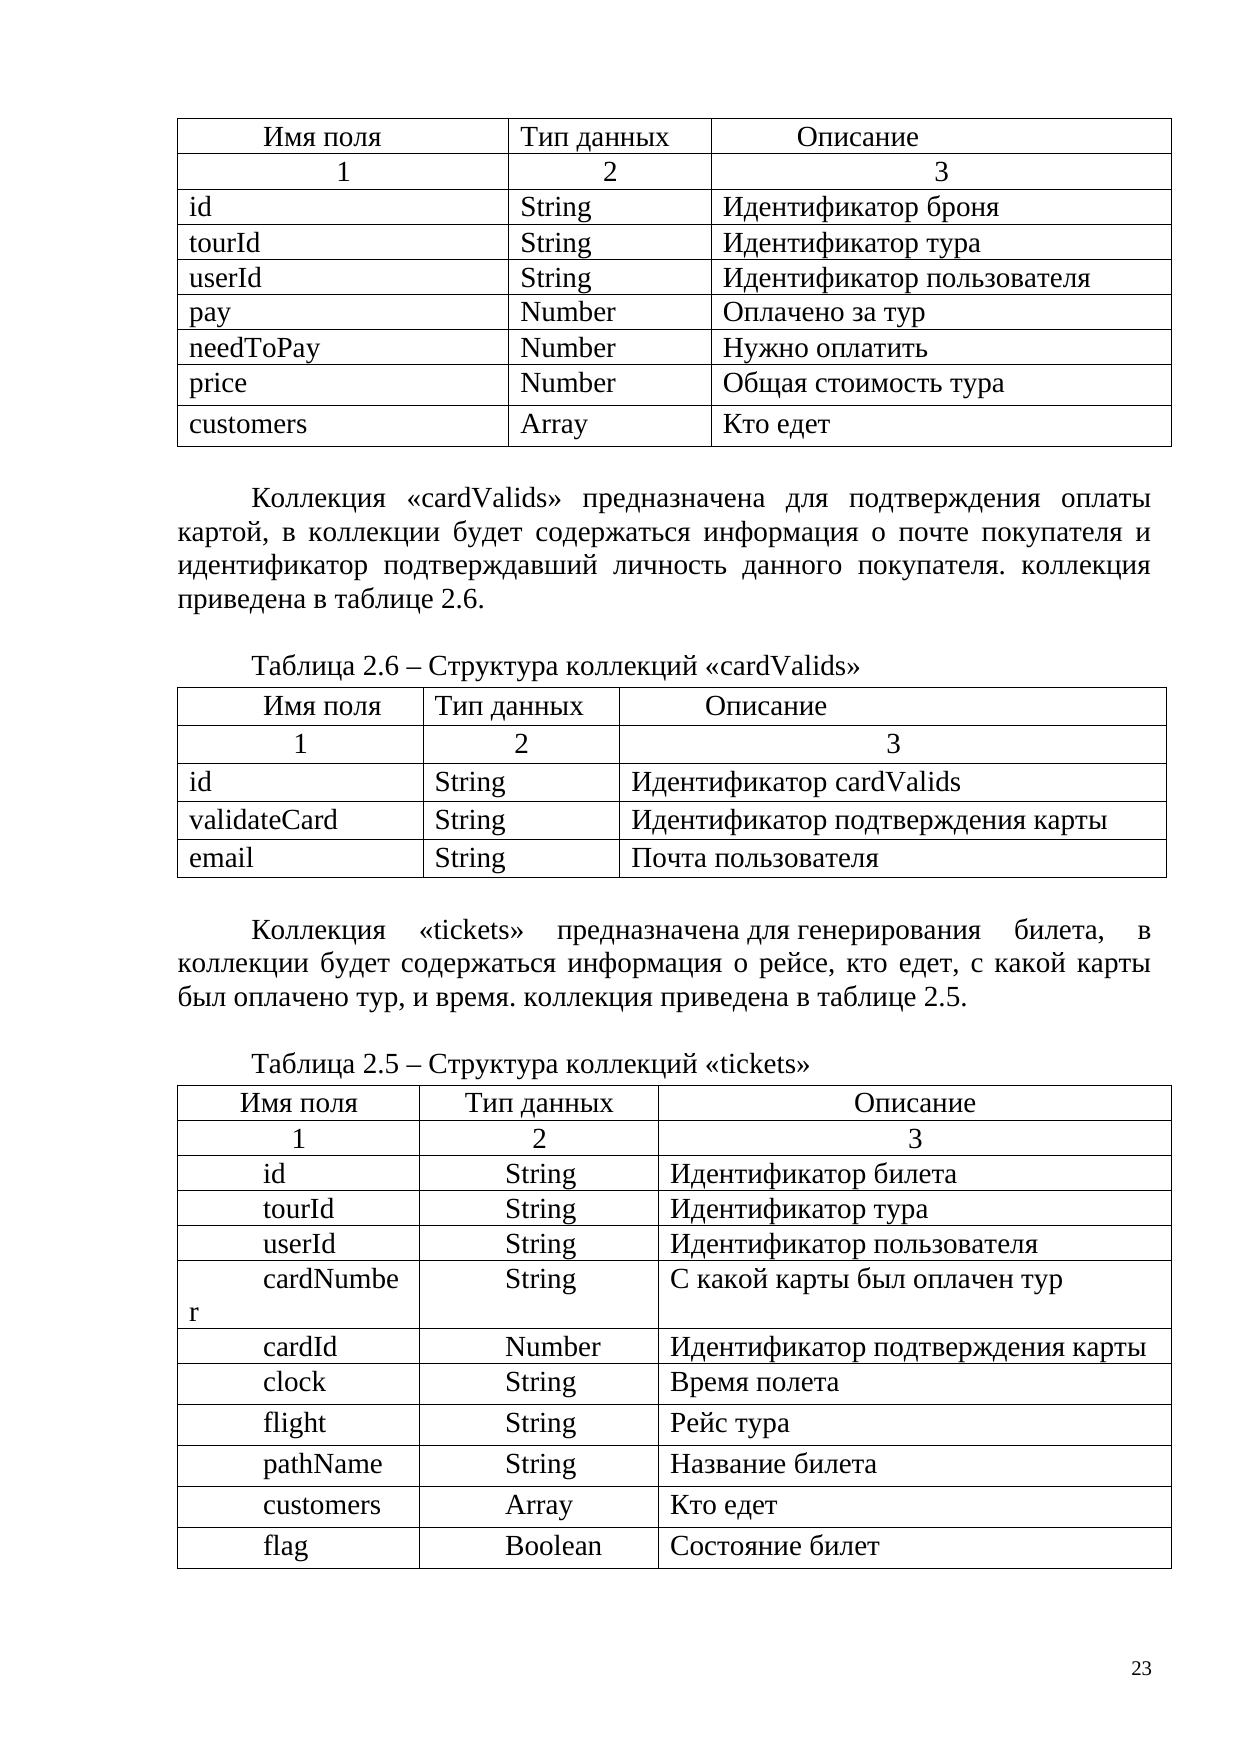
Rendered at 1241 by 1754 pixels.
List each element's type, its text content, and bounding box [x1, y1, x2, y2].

table_cell cardNumber [178, 1261, 419, 1328]
table_cell Состояние билет [659, 1528, 1171, 1568]
table_cell String [424, 802, 619, 839]
table_cell 3 [712, 154, 1171, 188]
table_cell Кто едет [659, 1487, 1171, 1527]
table_cell Array [420, 1487, 658, 1527]
table_cell 2 [424, 726, 619, 763]
table_cell String [509, 190, 711, 224]
table_cell Идентификатор пользователя [659, 1226, 1171, 1260]
table_cell tourId [178, 225, 508, 259]
table_cell String [509, 260, 711, 293]
table_cell id [178, 190, 508, 224]
table_cell С какой карты был оплачен тур [659, 1261, 1171, 1328]
table_cell String [420, 1191, 658, 1225]
table_header Тип данных [420, 1086, 658, 1120]
text Таблица 2.5 – Структура коллекций «tickets» [177, 1046, 1152, 1079]
table_header Описание [659, 1086, 1171, 1120]
table_cell price [178, 365, 508, 405]
table_cell Number [509, 330, 711, 364]
table_cell tourId [178, 1191, 419, 1225]
table_header Описание [620, 688, 1166, 725]
table_cell Нужно оплатить [712, 330, 1171, 364]
table_cell id [178, 764, 423, 801]
table_cell flag [178, 1528, 419, 1568]
table_cell String [420, 1405, 658, 1445]
table_cell 3 [659, 1121, 1171, 1155]
table_cell Идентификатор пользователя [712, 260, 1171, 293]
table_cell Boolean [420, 1528, 658, 1568]
table_cell 1 [178, 154, 508, 188]
table_cell 2 [509, 154, 711, 188]
table_cell userId [178, 1226, 419, 1260]
table_cell String [420, 1364, 658, 1404]
text Коллекция «tickets» предназначена для генерирования билета, в коллекции будет содержаться информация о рейсе, кто едет, с какой карты был оплачено тур, и время. коллекция приведена в таблице 2.5. [177, 912, 1152, 1012]
table_cell Идентификатор броня [712, 190, 1171, 224]
table_header Описание [712, 119, 1171, 153]
table_header Тип данных [509, 119, 711, 153]
text Коллекция «cardValids» предназначена для подтверждения оплаты картой, в коллекции будет содержаться информация о почте покупателя и идентификатор подтверждавший личность данного покупателя. коллекция приведена в таблице 2.6. [177, 480, 1152, 614]
table_cell pay [178, 295, 508, 329]
table_cell Array [509, 406, 711, 446]
table_cell Идентификатор подтверждения карты [659, 1329, 1171, 1363]
text Таблица 2.6 – Структура коллекций «cardValids» [177, 648, 1152, 682]
table_cell Почта пользователя [620, 840, 1166, 877]
table_cell String [420, 1261, 658, 1328]
table_cell validateCard [178, 802, 423, 839]
table_cell Время полета [659, 1364, 1171, 1404]
table_cell 1 [178, 1121, 419, 1155]
table_cell Number [509, 295, 711, 329]
table_cell 3 [620, 726, 1166, 763]
table_cell pathName [178, 1446, 419, 1486]
table_cell userId [178, 260, 508, 293]
table_cell Название билета [659, 1446, 1171, 1486]
table_cell flight [178, 1405, 419, 1445]
table_cell clock [178, 1364, 419, 1404]
table_cell Идентификатор тура [659, 1191, 1171, 1225]
table_cell String [420, 1156, 658, 1190]
table_cell String [509, 225, 711, 259]
table_cell Оплачено за тур [712, 295, 1171, 329]
table_cell Кто едет [712, 406, 1171, 446]
table_cell Идентификатор подтверждения карты [620, 802, 1166, 839]
table_cell String [424, 764, 619, 801]
table_cell email [178, 840, 423, 877]
table_cell customers [178, 406, 508, 446]
table_cell String [424, 840, 619, 877]
table_cell Number [509, 365, 711, 405]
table_header Имя поля [178, 1086, 419, 1120]
table_cell 1 [178, 726, 423, 763]
table_cell Общая стоимость тура [712, 365, 1171, 405]
table_cell Идентификатор cardValids [620, 764, 1166, 801]
table_cell customers [178, 1487, 419, 1527]
table_cell Number [420, 1329, 658, 1363]
table_cell Идентификатор тура [712, 225, 1171, 259]
table_header Имя поля [178, 119, 508, 153]
table_cell 2 [420, 1121, 658, 1155]
table_cell String [420, 1226, 658, 1260]
table_cell String [420, 1446, 658, 1486]
table_header Тип данных [424, 688, 619, 725]
table_cell needToPay [178, 330, 508, 364]
table_cell Идентификатор билета [659, 1156, 1171, 1190]
table_cell id [178, 1156, 419, 1190]
table_cell cardId [178, 1329, 419, 1363]
table_header Имя поля [178, 688, 423, 725]
table_cell Рейс тура [659, 1405, 1171, 1445]
